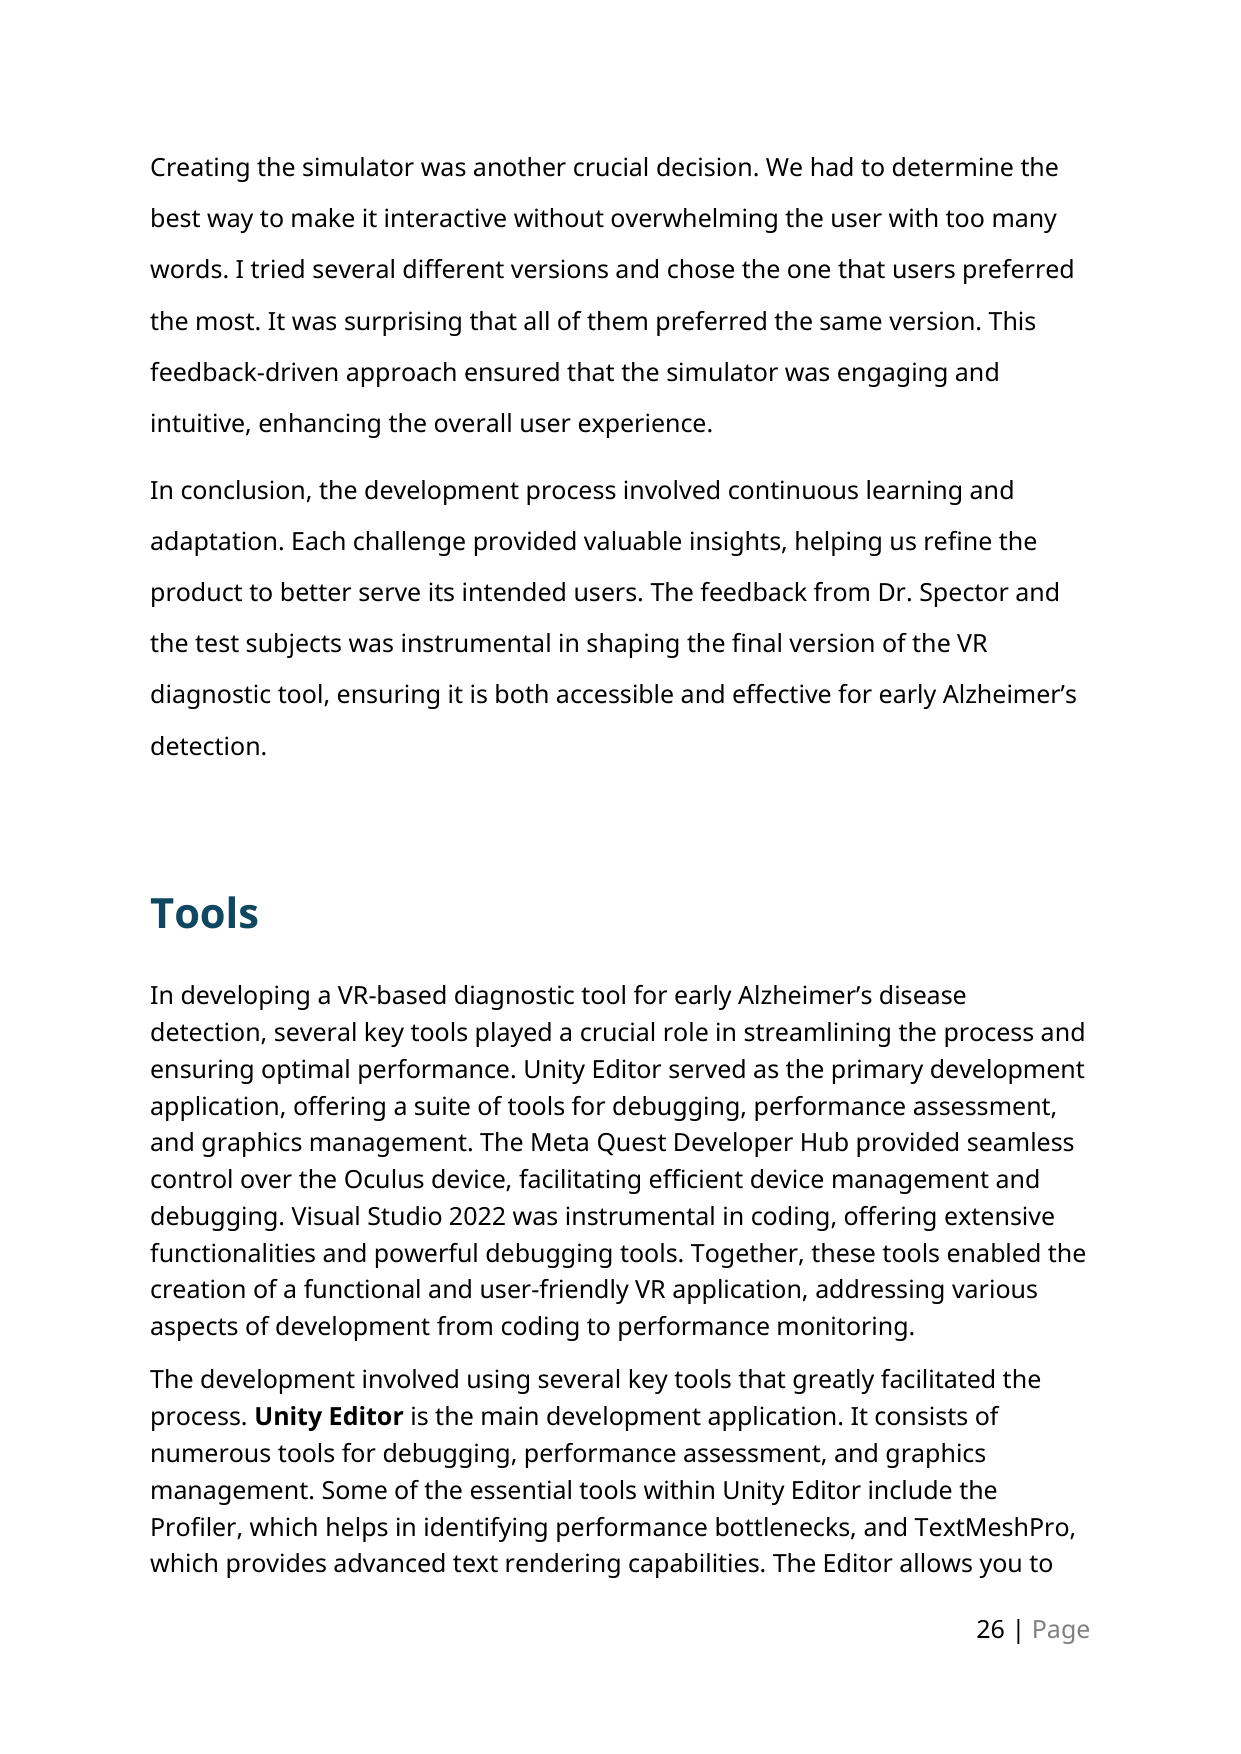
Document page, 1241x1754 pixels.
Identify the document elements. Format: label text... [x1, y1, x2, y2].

text In developing a VR-based diagnostic tool for early Alzheimer’s disease detection, several key tools played a crucial role in streamlining the process and ensuring optimal performance. Unity Editor served as the primary development application, offering a suite of tools for debugging, performance assessment, and graphics management. The Meta Quest Developer Hub provided seamless control over the Oculus device, facilitating efficient device management and debugging. Visual Studio 2022 was instrumental in coding, offering extensive functionalities and powerful debugging tools. Together, these tools enabled the creation of a functional and user-friendly VR application, addressing various aspects of development from coding to performance monitoring. [150, 978, 1090, 1343]
subtitle Tools [150, 884, 1090, 941]
text In conclusion, the development process involved continuous learning and adaptation. Each challenge provided valuable insights, helping us refine the product to better serve its intended users. The feedback from Dr. Spector and the test subjects was instrumental in shaping the final version of the VR diagnostic tool, ensuring it is both accessible and effective for early Alzheimer’s detection. [150, 473, 1090, 762]
text Creating the simulator was another crucial decision. We had to determine the best way to make it interactive without overwhelming the user with too many words. I tried several different versions and chose the one that users preferred the most. It was surprising that all of them preferred the same version. This feedback-driven approach ensured that the simulator was engaging and intuitive, enhancing the overall user experience. [150, 150, 1090, 439]
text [150, 1362, 1090, 1580]
